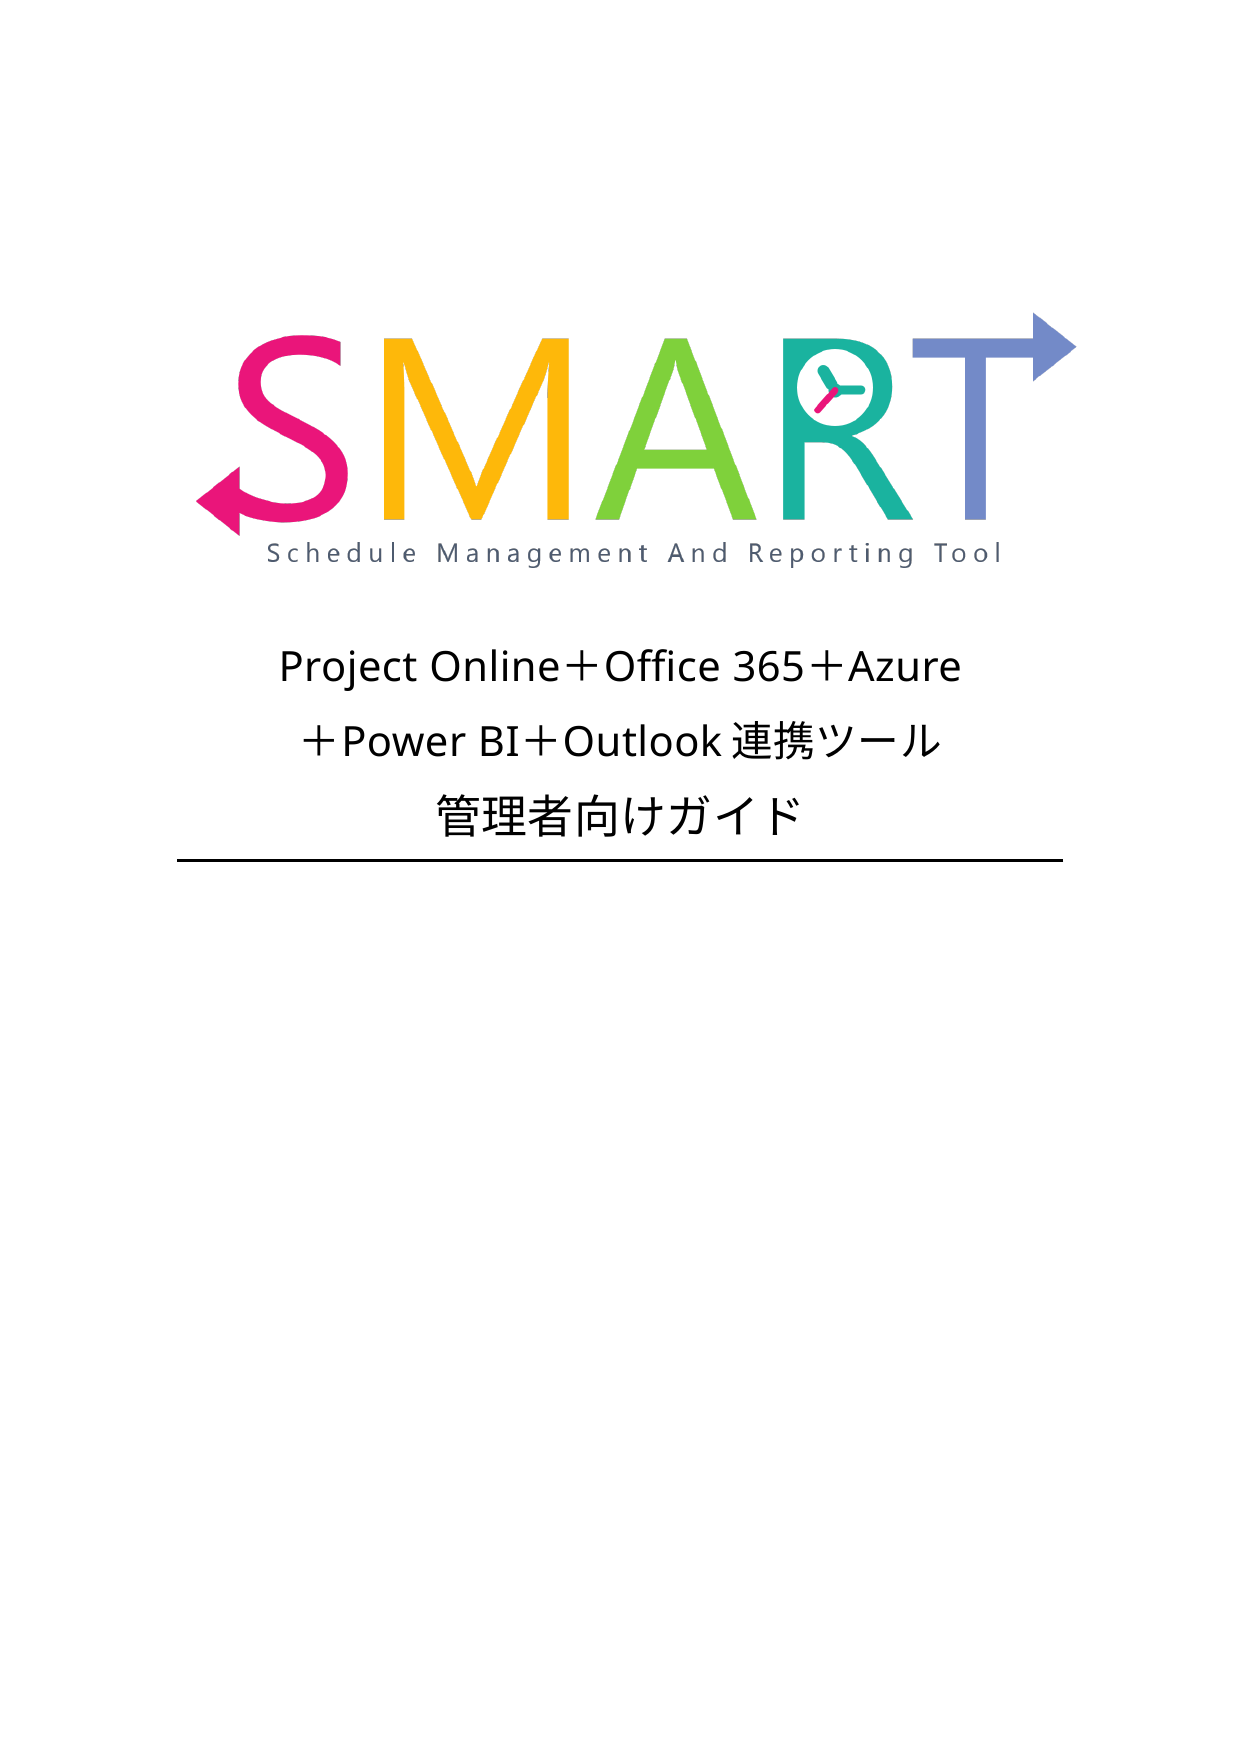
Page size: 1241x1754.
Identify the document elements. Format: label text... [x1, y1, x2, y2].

title ＋Power BI＋Outlook連携ツール [177, 701, 1063, 776]
title 管理者向けガイド [177, 776, 1063, 859]
title Project Online＋Office 365＋Azure [177, 626, 1063, 701]
picture [193, 310, 1079, 570]
